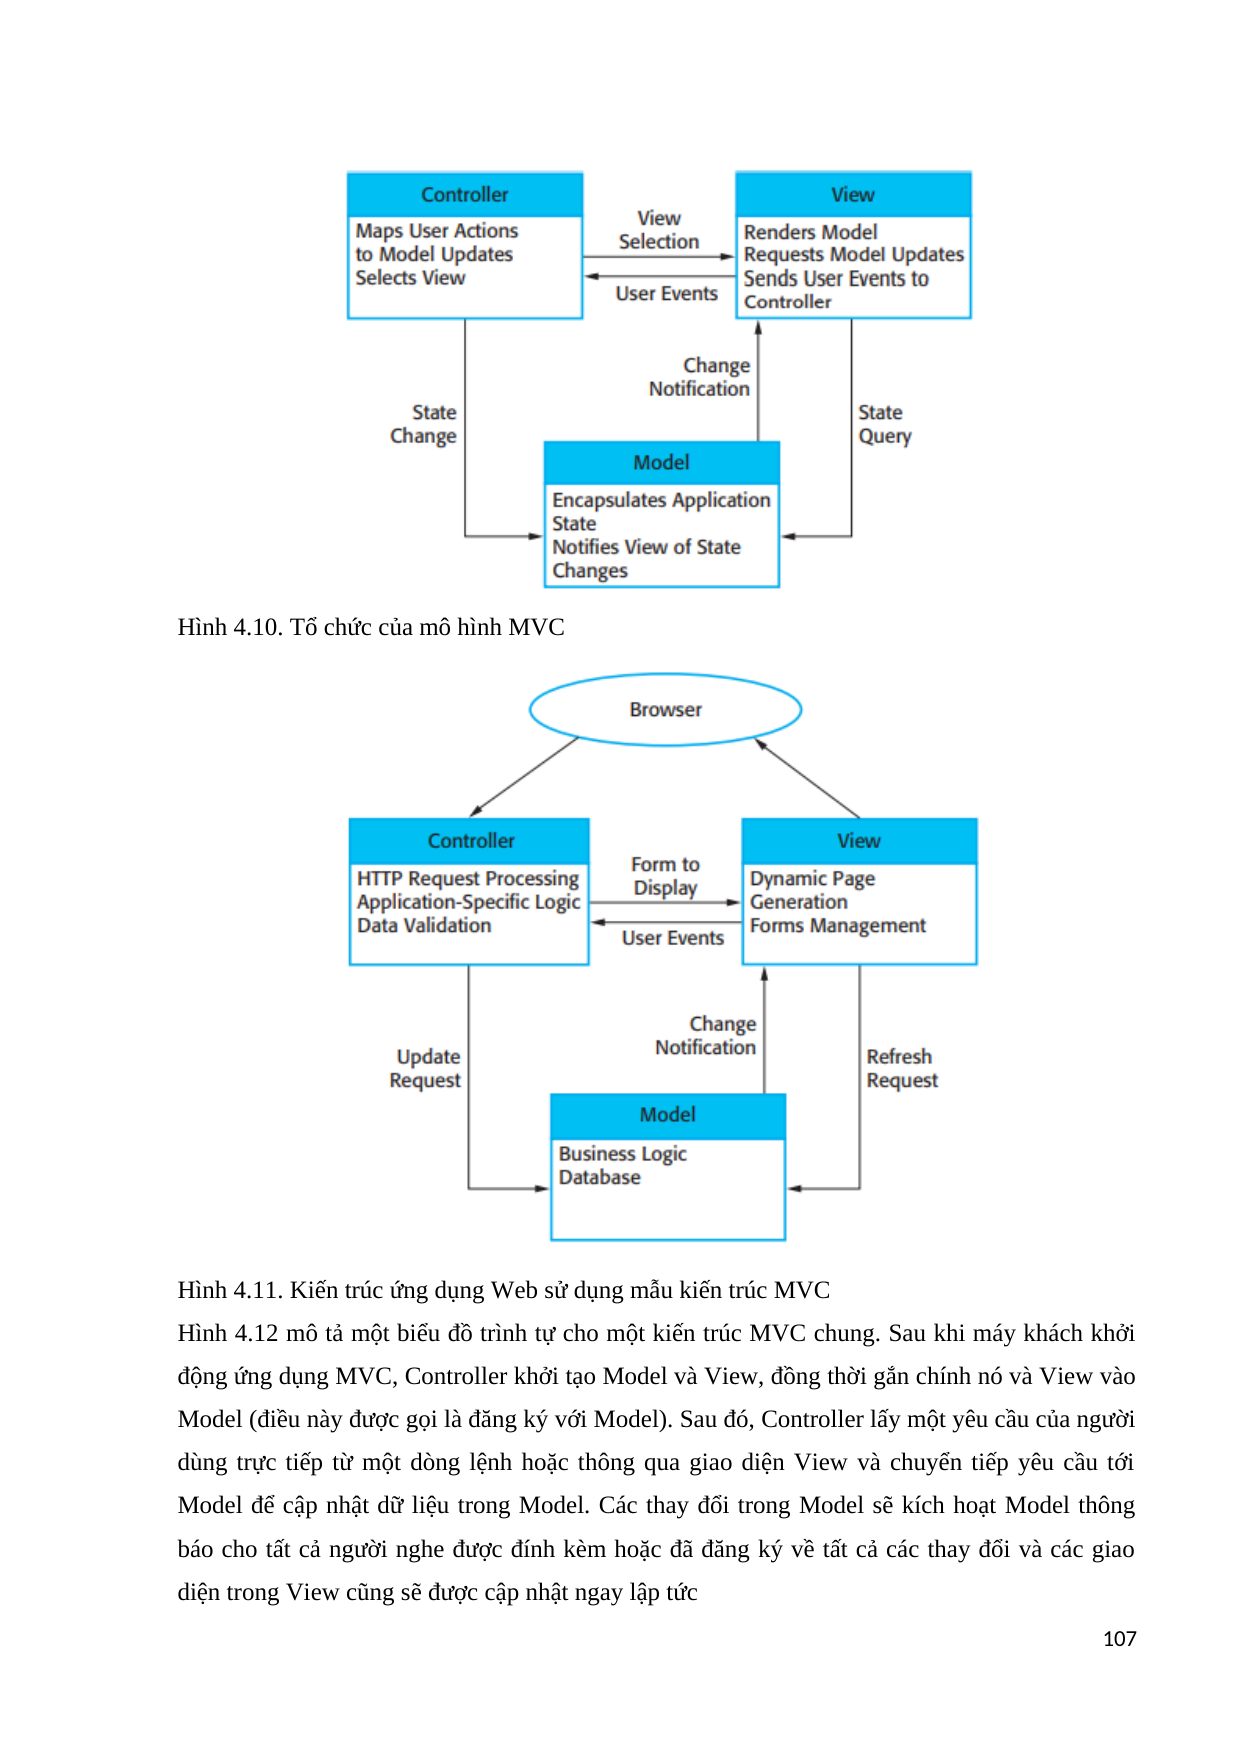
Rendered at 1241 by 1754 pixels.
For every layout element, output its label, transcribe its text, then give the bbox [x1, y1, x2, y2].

text Hình 4.12 mô tả một biểu đồ trình tự cho một kiến trúc MVC chung. Sau khi máy khách khởi động ứng dụng MVC, Controller khởi tạo Model và View, đồng thời gắn chính nó và View vào Model (điều này được gọi là đăng ký với Model). Sau đó, Controller lấy một yêu cầu của người dùng trực tiếp từ một dòng lệnh hoặc thông qua giao diện View và chuyển tiếp yêu cầu tới Model để cập nhật dữ liệu trong Model. Các thay đổi trong Model sẽ kích hoạt Model thông báo cho tất cả người nghe được đính kèm hoặc đã đăng ký về tất cả các thay đổi và các giao diện trong View cũng sẽ được cập nhật ngay lập tức [177, 1318, 1137, 1606]
picture [310, 654, 1004, 1261]
picture [308, 147, 1006, 598]
text Hình 4.11. Kiến trúc ứng dụng Web sử dụng mẫu kiến trúc MVC [177, 1275, 1137, 1304]
text Hình 4.10. Tổ chức của mô hình MVC [177, 612, 1137, 640]
